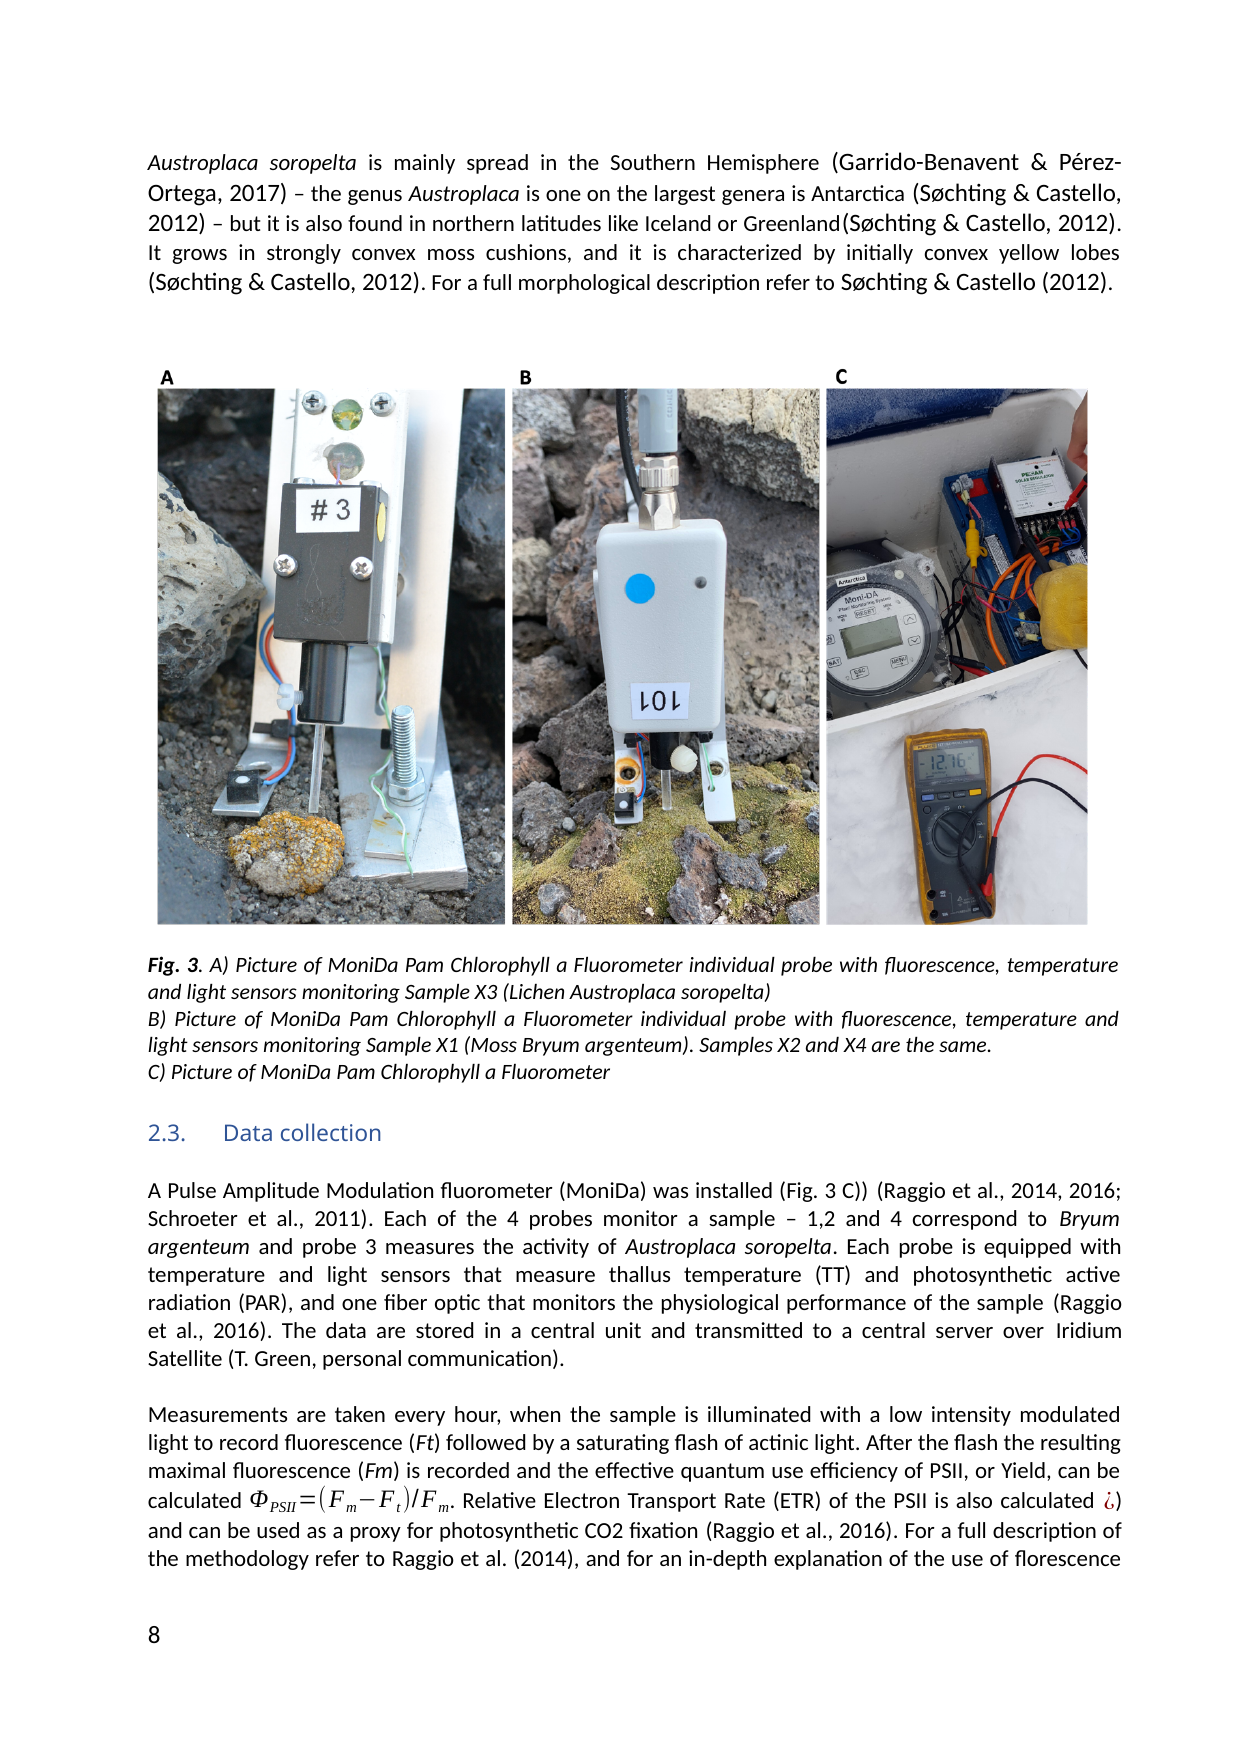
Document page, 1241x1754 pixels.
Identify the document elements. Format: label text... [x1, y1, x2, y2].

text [148, 1400, 1122, 1572]
text Austroplaca soropelta is mainly spread in the Southern Hemisphere – the genus Austroplaca is one on the largest genera is Antarctica – but it is also found in northern latitudes like Iceland or Greenland. It grows in strongly convex moss cushions, and it is characterized by initially convex yellow lobes . For a full morphological description refer to . [148, 146, 1122, 296]
subtitle Data collection [148, 1117, 1122, 1148]
picture [147, 356, 1088, 925]
text A Pulse Amplitude Modulation fluorometer (MoniDa) was installed (Fig. 3 C)) . Each of the 4 probes monitor a sample – 1,2 and 4 correspond to Bryum argenteum and probe 3 measures the activity of Austroplaca soropelta. Each probe is equipped with temperature and light sensors that measure thallus temperature (TT) and photosynthetic active radiation (PAR), and one fiber optic that monitors the physiological performance of the sample . The data are stored in a central unit and transmitted to a central server over Iridium Satellite (T. Green, personal communication). [148, 1176, 1122, 1372]
text B) Picture of MoniDa Pam Chlorophyll a Fluorometer individual probe with ﬂuorescence, temperature and light sensors monitoring Sample X1 (Moss Bryum argenteum). Samples X2 and X4 are the same. [148, 1005, 1122, 1058]
text Fig. 3. A) Picture of MoniDa Pam Chlorophyll a Fluorometer individual probe with ﬂuorescence, temperature and light sensors monitoring Sample X3 (Lichen Austroplaca soropelta) [148, 951, 1122, 1005]
text C) Picture of MoniDa Pam Chlorophyll a Fluorometer [148, 1058, 1122, 1085]
